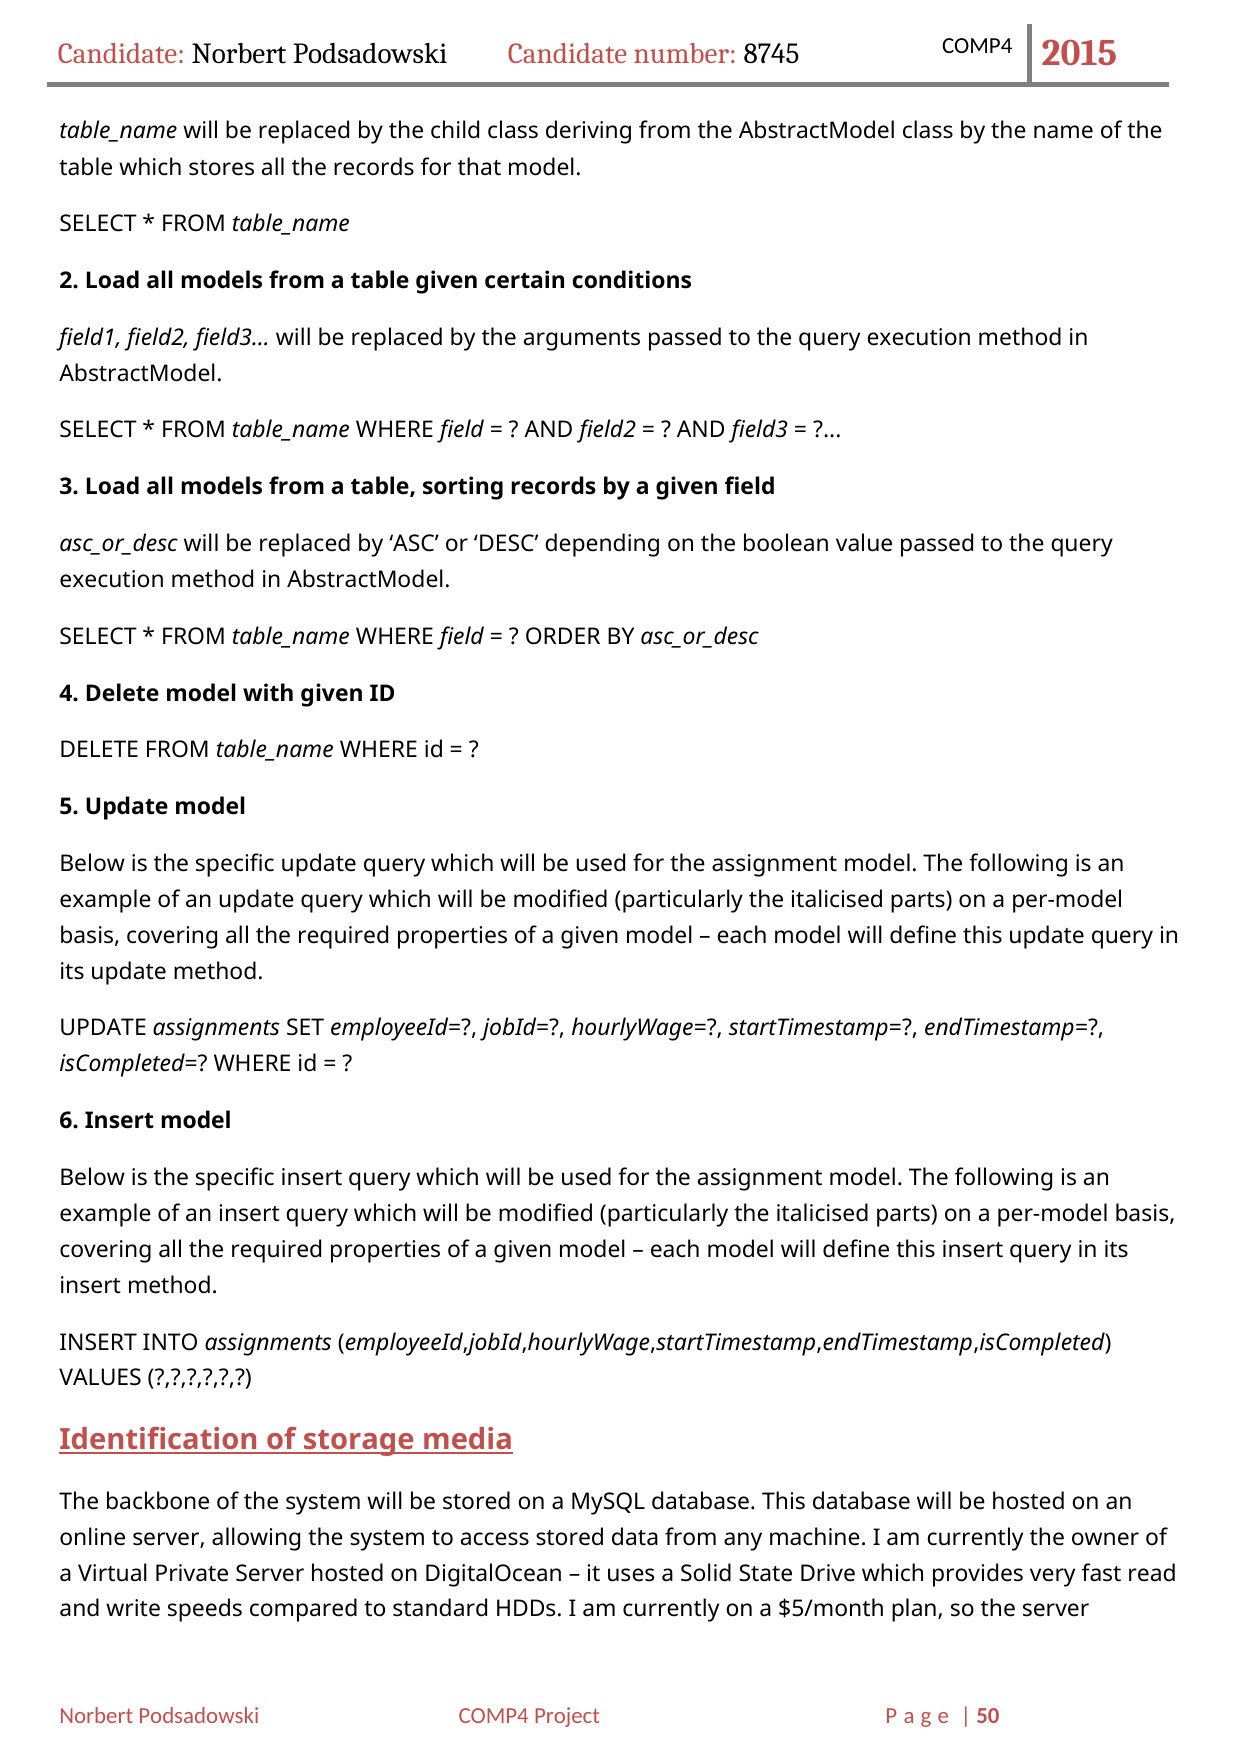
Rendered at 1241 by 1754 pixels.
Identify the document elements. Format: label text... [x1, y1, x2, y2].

text 6. Insert model [59, 1104, 1181, 1135]
text Below is the specific insert query which will be used for the assignment model. The following is an example of an insert query which will be modified (particularly the italicised parts) on a per-model basis, covering all the required properties of a given model – each model will define this insert query in its insert method. [59, 1161, 1181, 1300]
text INSERT INTO assignments (employeeId,jobId,hourlyWage,startTimestamp,endTimestamp,isCompleted) VALUES (?,?,?,?,?,?) [59, 1325, 1181, 1393]
text SELECT * FROM table_name WHERE field = ? AND field2 = ? AND field3 = ?... [59, 413, 1181, 445]
text SELECT * FROM table_name [59, 207, 1181, 238]
text SELECT * FROM table_name WHERE field = ? ORDER BY asc_or_desc [59, 620, 1181, 651]
text 4. Delete model with given ID [59, 676, 1181, 708]
text DELETE FROM table_name WHERE id = ? [59, 733, 1181, 764]
text UPDATE assignments SET employeeId=?, jobId=?, hourlyWage=?, startTimestamp=?, endTimestamp=?, isCompleted=? WHERE id = ? [59, 1011, 1181, 1078]
text asc_or_desc will be replaced by ‘ASC’ or ‘DESC’ depending on the boolean value passed to the query execution method in AbstractModel. [59, 527, 1181, 594]
text field1, field2, field3… will be replaced by the arguments passed to the query execution method in AbstractModel. [59, 321, 1181, 388]
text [59, 1484, 1181, 1624]
text 2. Load all models from a table given certain conditions [59, 264, 1181, 295]
text 3. Load all models from a table, sorting records by a given field [59, 470, 1181, 501]
text Identification of storage media [59, 1418, 1181, 1458]
text Below is the specific update query which will be used for the assignment model. The following is an example of an update query which will be modified (particularly the italicised parts) on a per-model basis, covering all the required properties of a given model – each model will define this update query in its update method. [59, 847, 1181, 986]
text table_name will be replaced by the child class deriving from the AbstractModel class by the name of the table which stores all the records for that model. [59, 114, 1181, 182]
text 5. Update model [59, 790, 1181, 821]
